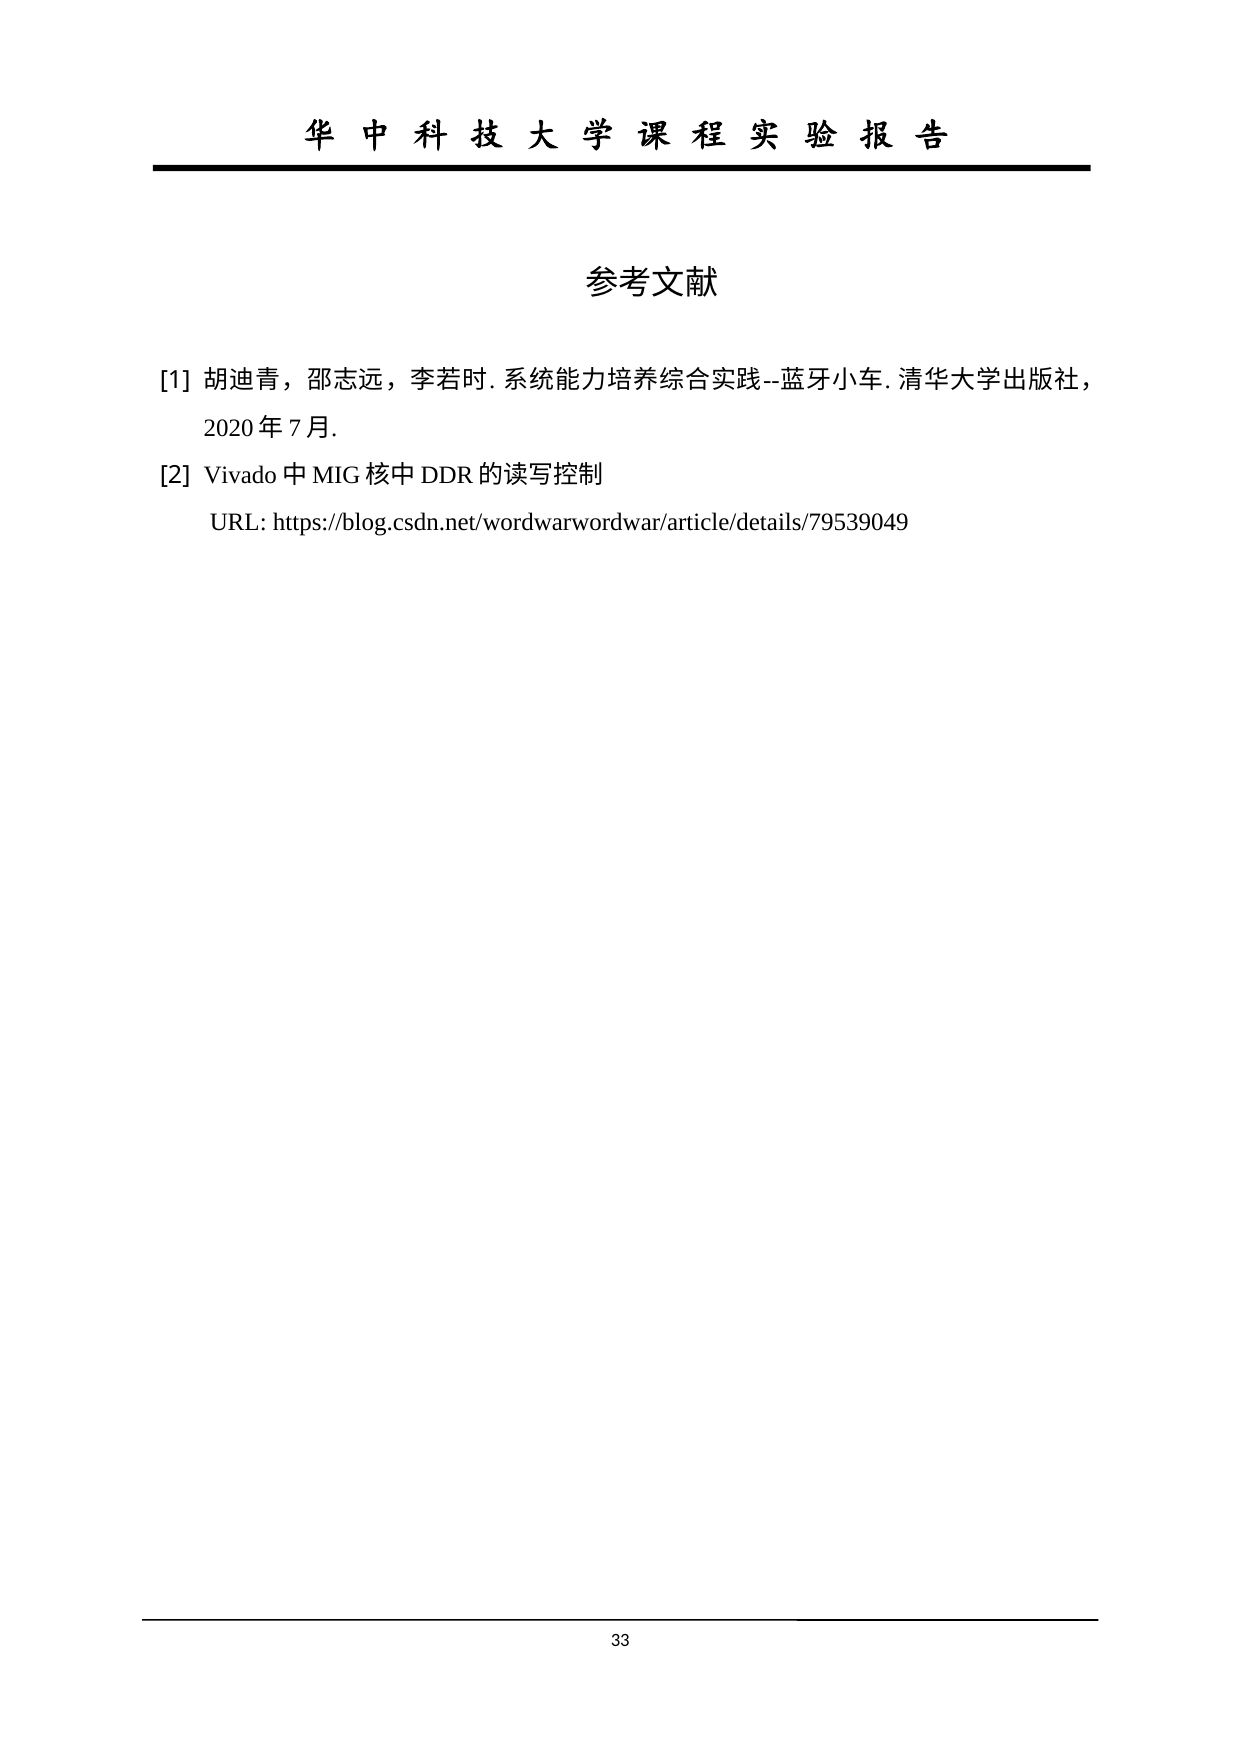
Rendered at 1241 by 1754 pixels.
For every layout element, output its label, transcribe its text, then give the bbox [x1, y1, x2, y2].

subtitle 参考文献 [222, 256, 1081, 304]
text URL: https://blog.csdn.net/wordwarwordwar/article/details/79539049 [159, 497, 1081, 545]
list 胡迪青，邵志远，李若时. 系统能力培养综合实践--蓝牙小车. 清华大学出版社，2020年7月. [159, 354, 1081, 449]
list Vivado中MIG核中DDR的读写控制 [159, 449, 1081, 497]
